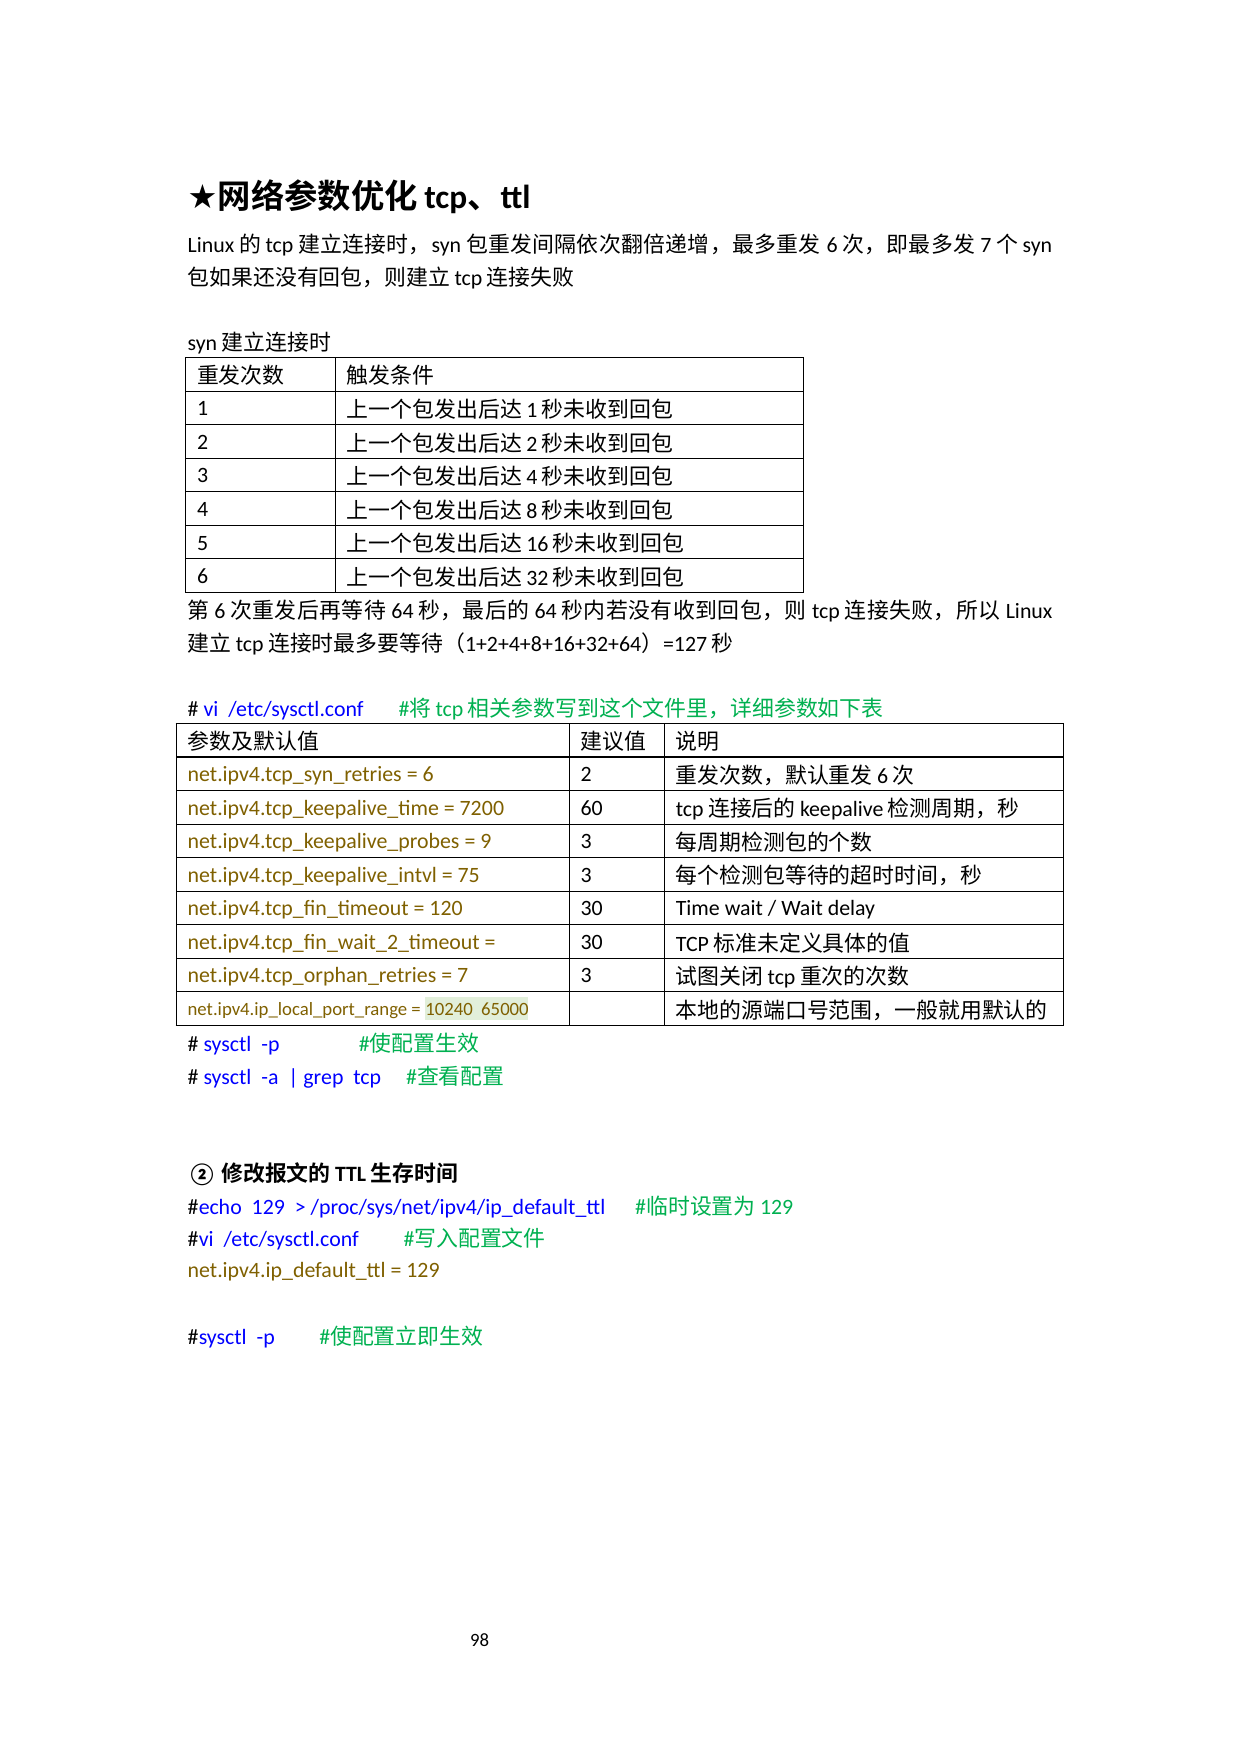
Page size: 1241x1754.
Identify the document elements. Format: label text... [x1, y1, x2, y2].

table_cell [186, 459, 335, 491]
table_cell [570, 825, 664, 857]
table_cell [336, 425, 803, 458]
text ★网络参数优化tcp、ttl [187, 162, 1053, 227]
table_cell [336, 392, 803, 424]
text 第6次重发后再等待64秒，最后的64秒内若没有收到回包，则tcp连接失败，所以Linux建立tcp连接时最多要等待（1+2+4+8+16+32+64）=127秒 [187, 593, 1053, 658]
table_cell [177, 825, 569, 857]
text # sysctl -a | grep tcp #查看配置 [187, 1058, 1053, 1091]
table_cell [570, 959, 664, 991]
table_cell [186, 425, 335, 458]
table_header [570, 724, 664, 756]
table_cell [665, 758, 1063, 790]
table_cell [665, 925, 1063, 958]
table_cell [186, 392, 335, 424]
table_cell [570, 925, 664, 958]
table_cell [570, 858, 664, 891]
text # vi /etc/sysctl.conf #将tcp相关参数写到这个文件里，详细参数如下表 [187, 690, 1053, 723]
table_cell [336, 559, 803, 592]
text ②修改报文的TTL生存时间 [187, 1156, 1053, 1188]
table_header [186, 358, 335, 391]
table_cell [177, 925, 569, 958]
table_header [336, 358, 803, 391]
text net.ipv4.ip_default_ttl = 129 [187, 1253, 1053, 1286]
text #sysctl -p #使配置立即生效 [187, 1318, 1053, 1351]
text # sysctl -p #使配置生效 [187, 1026, 1053, 1058]
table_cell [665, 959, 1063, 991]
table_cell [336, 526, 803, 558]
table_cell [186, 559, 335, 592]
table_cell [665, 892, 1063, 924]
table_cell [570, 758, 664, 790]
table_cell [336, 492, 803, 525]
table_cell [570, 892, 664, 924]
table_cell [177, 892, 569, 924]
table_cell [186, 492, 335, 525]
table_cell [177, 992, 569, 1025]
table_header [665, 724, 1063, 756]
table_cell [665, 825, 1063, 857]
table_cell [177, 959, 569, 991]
text syn建立连接时 [187, 324, 1053, 357]
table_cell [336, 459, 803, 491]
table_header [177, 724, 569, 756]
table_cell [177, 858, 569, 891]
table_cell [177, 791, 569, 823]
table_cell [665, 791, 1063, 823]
text #echo 129 > /proc/sys/net/ipv4/ip_default_ttl #临时设置为129 [187, 1188, 1053, 1221]
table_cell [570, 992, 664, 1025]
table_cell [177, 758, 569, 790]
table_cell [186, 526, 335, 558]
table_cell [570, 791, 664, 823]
text #vi /etc/sysctl.conf #写入配置文件 [187, 1221, 1053, 1253]
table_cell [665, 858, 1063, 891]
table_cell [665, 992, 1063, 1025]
text Linux的tcp建立连接时，syn包重发间隔依次翻倍递增，最多重发6次，即最多发7个syn包如果还没有回包，则建立tcp连接失败 [187, 227, 1053, 292]
